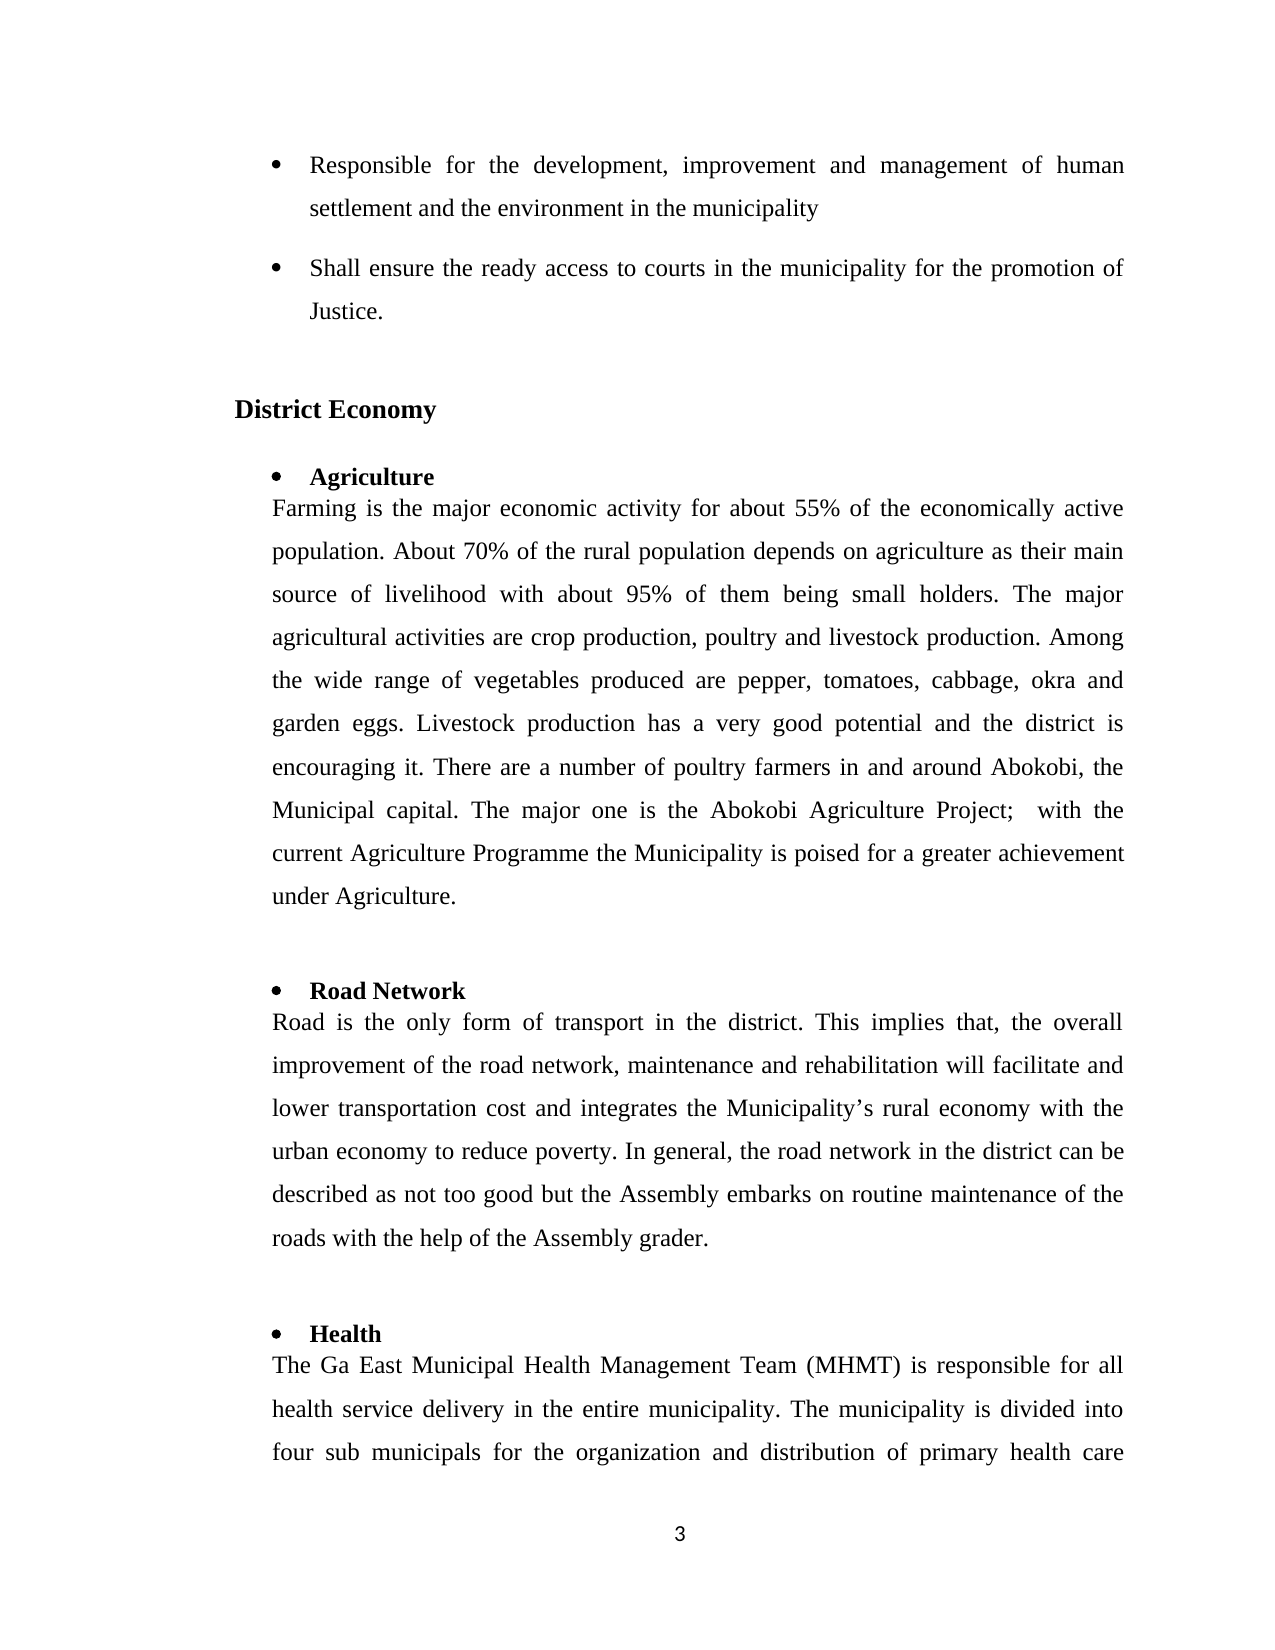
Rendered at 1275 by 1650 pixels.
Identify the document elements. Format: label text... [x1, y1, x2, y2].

list Responsible for the development, improvement and management of human settlement and the environment in the municipality [272, 150, 1125, 222]
subtitle District Economy [234, 393, 1125, 424]
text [272, 1351, 1125, 1466]
list Health [272, 1319, 1125, 1348]
list Road Network [272, 976, 1125, 1005]
list Shall ensure the ready access to courts in the municipality for the promotion of Justice. [272, 253, 1125, 325]
text Farming is the major economic activity for about 55% of the economically active population. About 70% of the rural population depends on agriculture as their main source of livelihood with about 95% of them being small holders. The major agricultural activities are crop production, poultry and livestock production. Among the wide range of vegetables produced are pepper, tomatoes, cabbage, okra and garden eggs. Livestock production has a very good potential and the district is encouraging it. There are a number of poultry farmers in and around Abokobi, the Municipal capital. The major one is the Abokobi Agriculture Project; with the current Agriculture Programme the Municipality is poised for a greater achievement under Agriculture. [272, 493, 1125, 910]
list Agriculture [272, 462, 1125, 491]
text Road is the only form of transport in the district. This implies that, the overall improvement of the road network, maintenance and rehabilitation will facilitate and lower transportation cost and integrates the Municipality’s rural economy with the urban economy to reduce poverty. In general, the road network in the district can be described as not too good but the Assembly embarks on routine maintenance of the roads with the help of the Assembly grader. [272, 1007, 1125, 1251]
